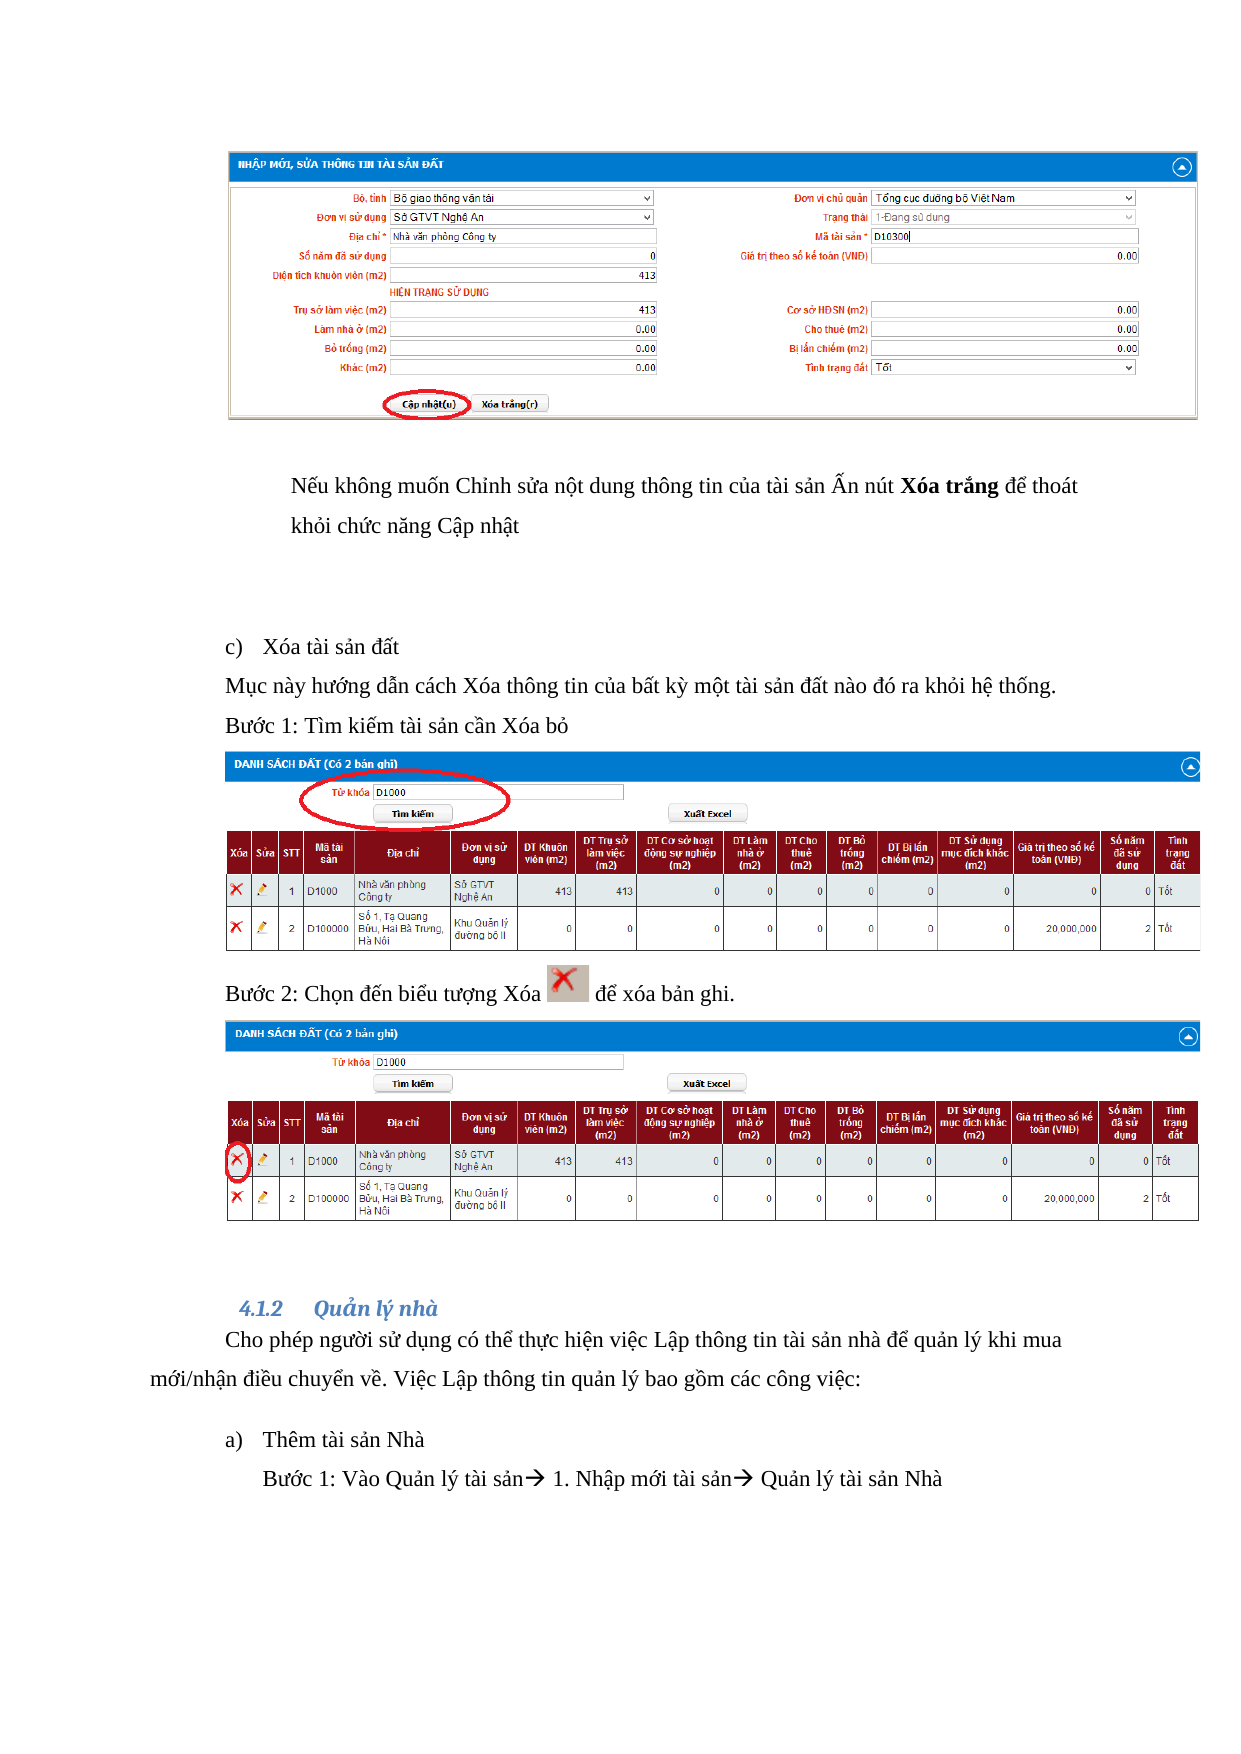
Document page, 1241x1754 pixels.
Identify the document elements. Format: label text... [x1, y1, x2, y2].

list Mục này hướng dẫn cách Xóa thông tin của bất kỳ một tài sản đất nào đó ra khỏi hệ thống. [225, 672, 1090, 698]
list Bước 1: Vào Quản lý tài sản 1. Nhập mới tài sản Quản lý tài sản Nhà [262, 1465, 1090, 1492]
list Thêm tài sản Nhà [225, 1426, 1090, 1452]
text Cho phép người sử dụng có thể thực hiện việc Lập thông tin tài sản nhà để quản lý khi mua mới/nhận điều chuyển về. Việc Lập thông tin quản lý bao gồm các công việc: [150, 1326, 1090, 1392]
list Bước 2: Chọn đến biểu tượng Xóa để xóa bản ghi. [225, 966, 1090, 1007]
subtitle Quản lý nhà [238, 1296, 1090, 1322]
picture [225, 150, 1200, 420]
list Bước 1: Tìm kiếm tài sản cần Xóa bỏ [225, 712, 1090, 738]
list Nếu không muốn Chỉnh sửa nột dung thông tin của tài sản Ấn nút Xóa trắng để thoát khỏi chức năng Cập nhật [291, 473, 1090, 538]
picture [225, 1020, 1200, 1223]
picture [547, 965, 590, 1002]
list Xóa tài sản đất [225, 633, 1090, 659]
picture [225, 751, 1200, 953]
